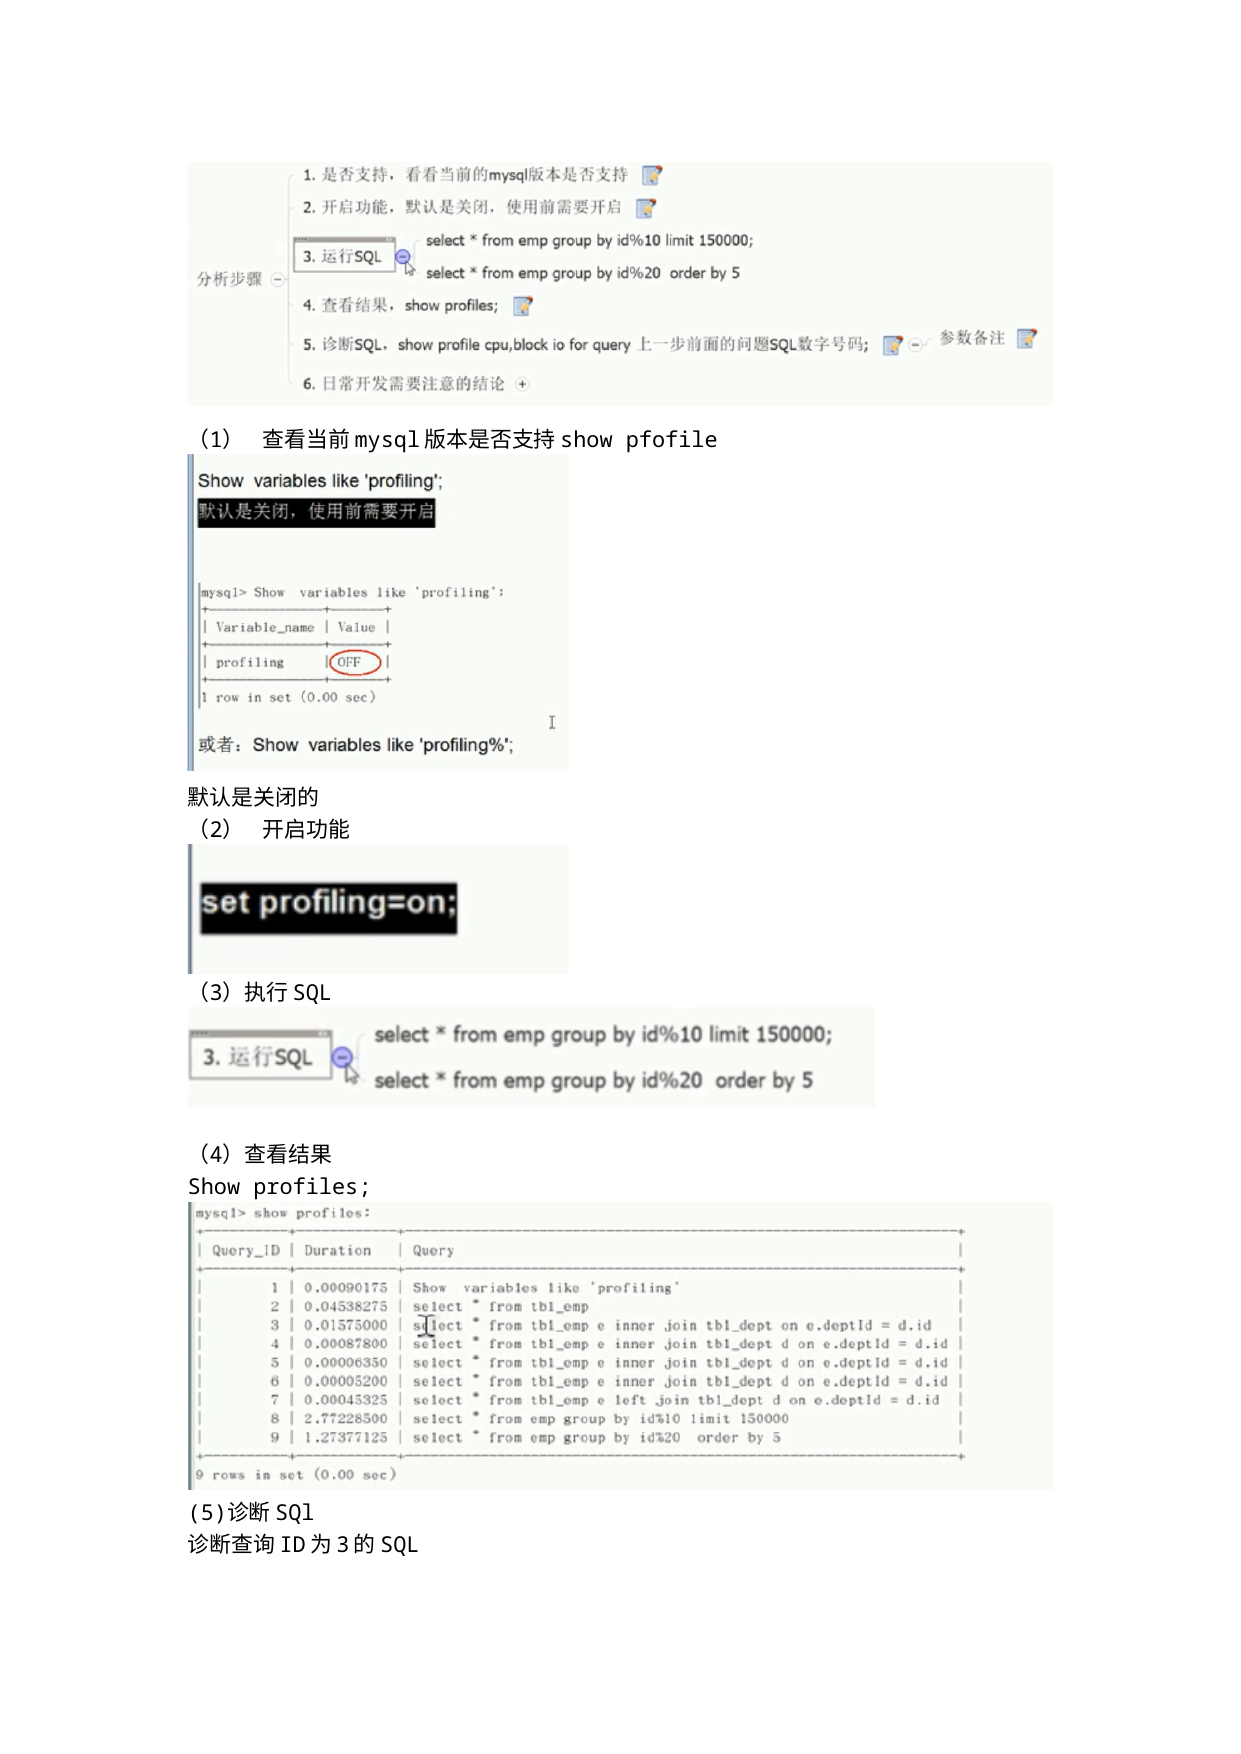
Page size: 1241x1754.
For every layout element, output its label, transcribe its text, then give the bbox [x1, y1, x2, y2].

text (5)诊断SQl [187, 1494, 1053, 1527]
picture [187, 1202, 1053, 1490]
picture [187, 162, 1053, 406]
picture [187, 1007, 876, 1107]
text （3）执行SQL [187, 974, 1053, 1007]
picture [187, 454, 569, 771]
text Show profiles; [187, 1169, 1053, 1202]
list 查看当前mysql版本是否支持show pfofile [187, 422, 1053, 454]
list 开启功能 [187, 812, 1053, 844]
text 诊断查询ID为3的SQL [187, 1527, 1053, 1559]
text （4）查看结果 [187, 1137, 1053, 1169]
text 默认是关闭的 [187, 779, 1053, 812]
picture [187, 844, 569, 974]
